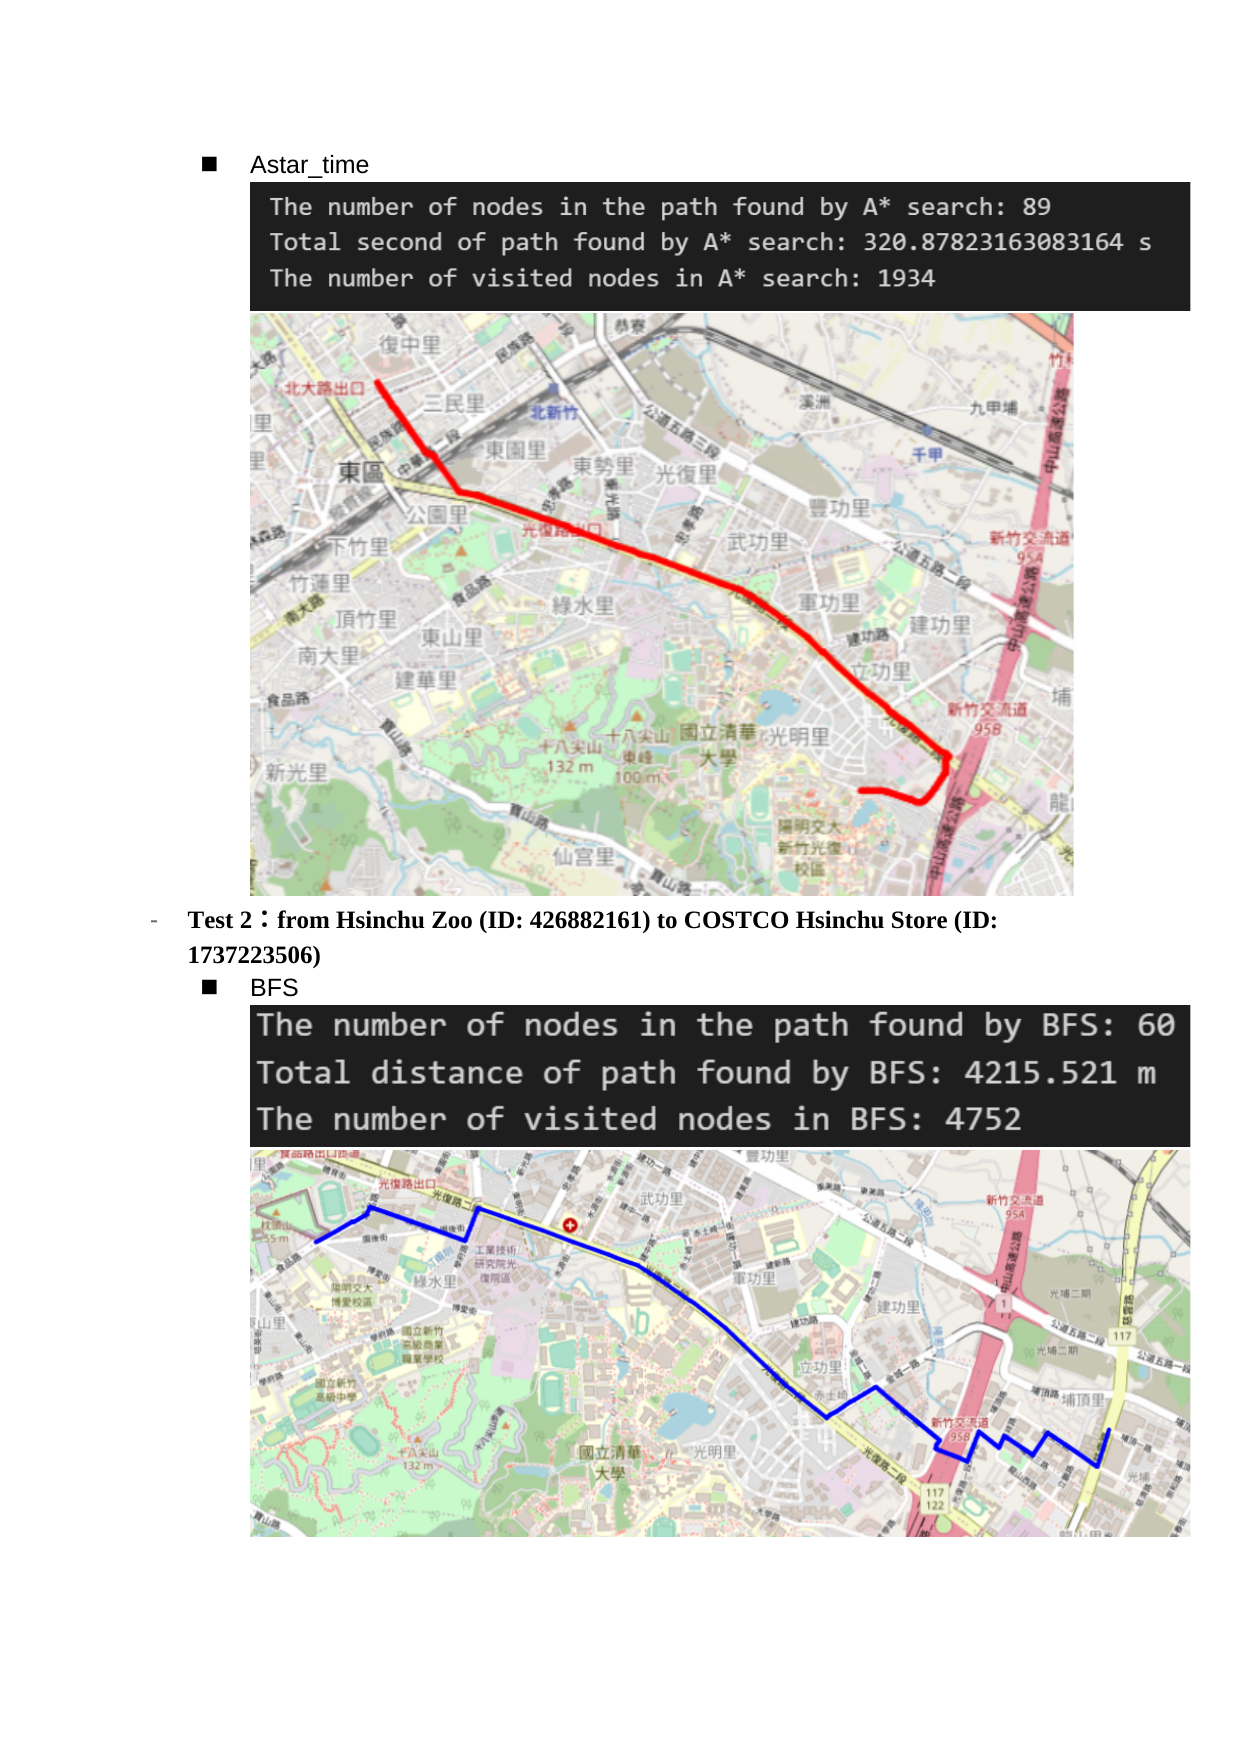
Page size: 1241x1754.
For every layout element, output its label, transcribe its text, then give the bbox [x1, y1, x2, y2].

list Test 2：from Hsinchu Zoo (ID: 426882161) to COSTCO Hsinchu Store (ID: 1737223506) [150, 899, 1090, 968]
picture [250, 1005, 1191, 1147]
picture [250, 313, 1074, 896]
picture [250, 1150, 1191, 1537]
picture [250, 182, 1191, 311]
